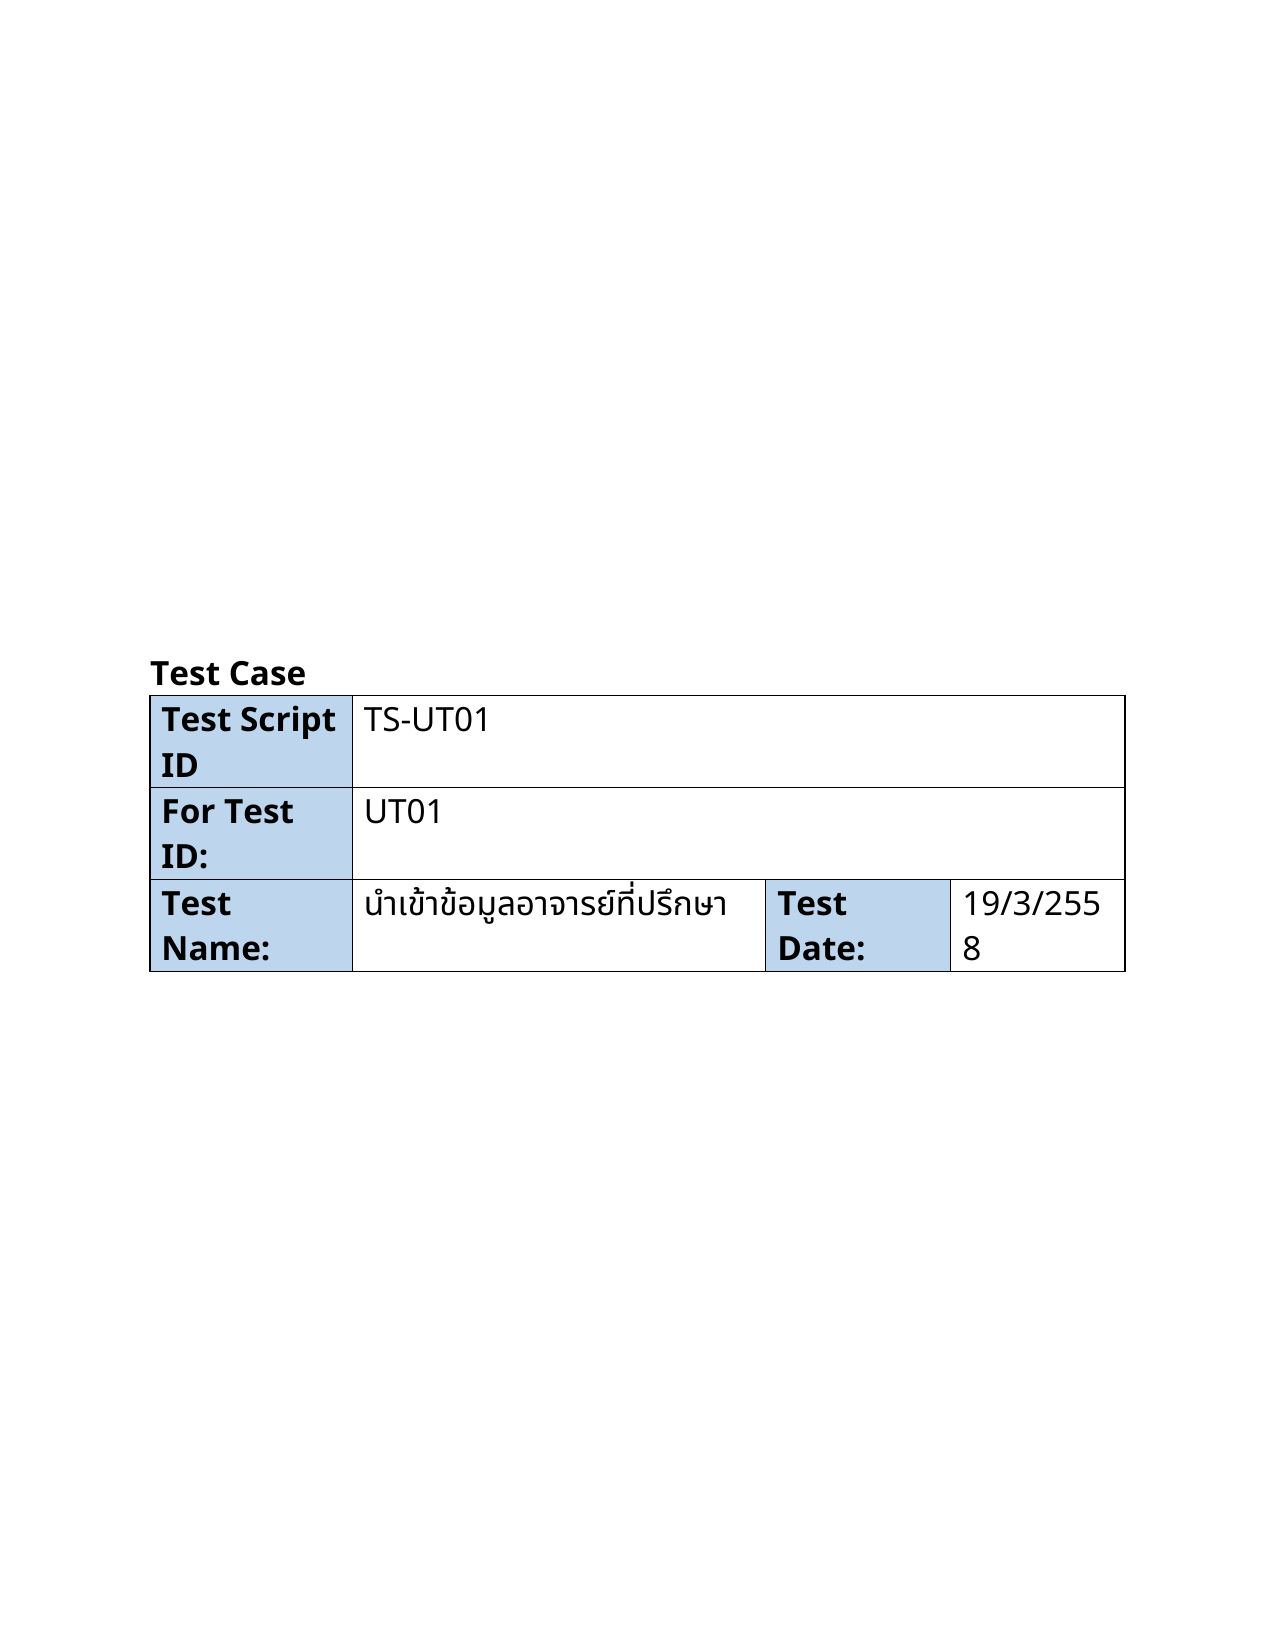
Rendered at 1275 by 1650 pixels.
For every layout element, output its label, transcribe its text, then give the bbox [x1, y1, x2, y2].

table_cell Test Date: [766, 880, 950, 971]
table_cell Test Name: [151, 880, 352, 971]
table_cell For Test ID: [151, 788, 352, 879]
table_header TS-UT01 [353, 696, 1124, 787]
table_cell นำเข้าข้อมูลอาจารย์ที่ปรึกษา [353, 880, 765, 971]
table_cell 19/3/2558 [951, 880, 1124, 971]
text Test Case [150, 649, 1125, 695]
table_cell UT01 [353, 788, 1124, 879]
table_header Test Script ID [151, 696, 352, 787]
